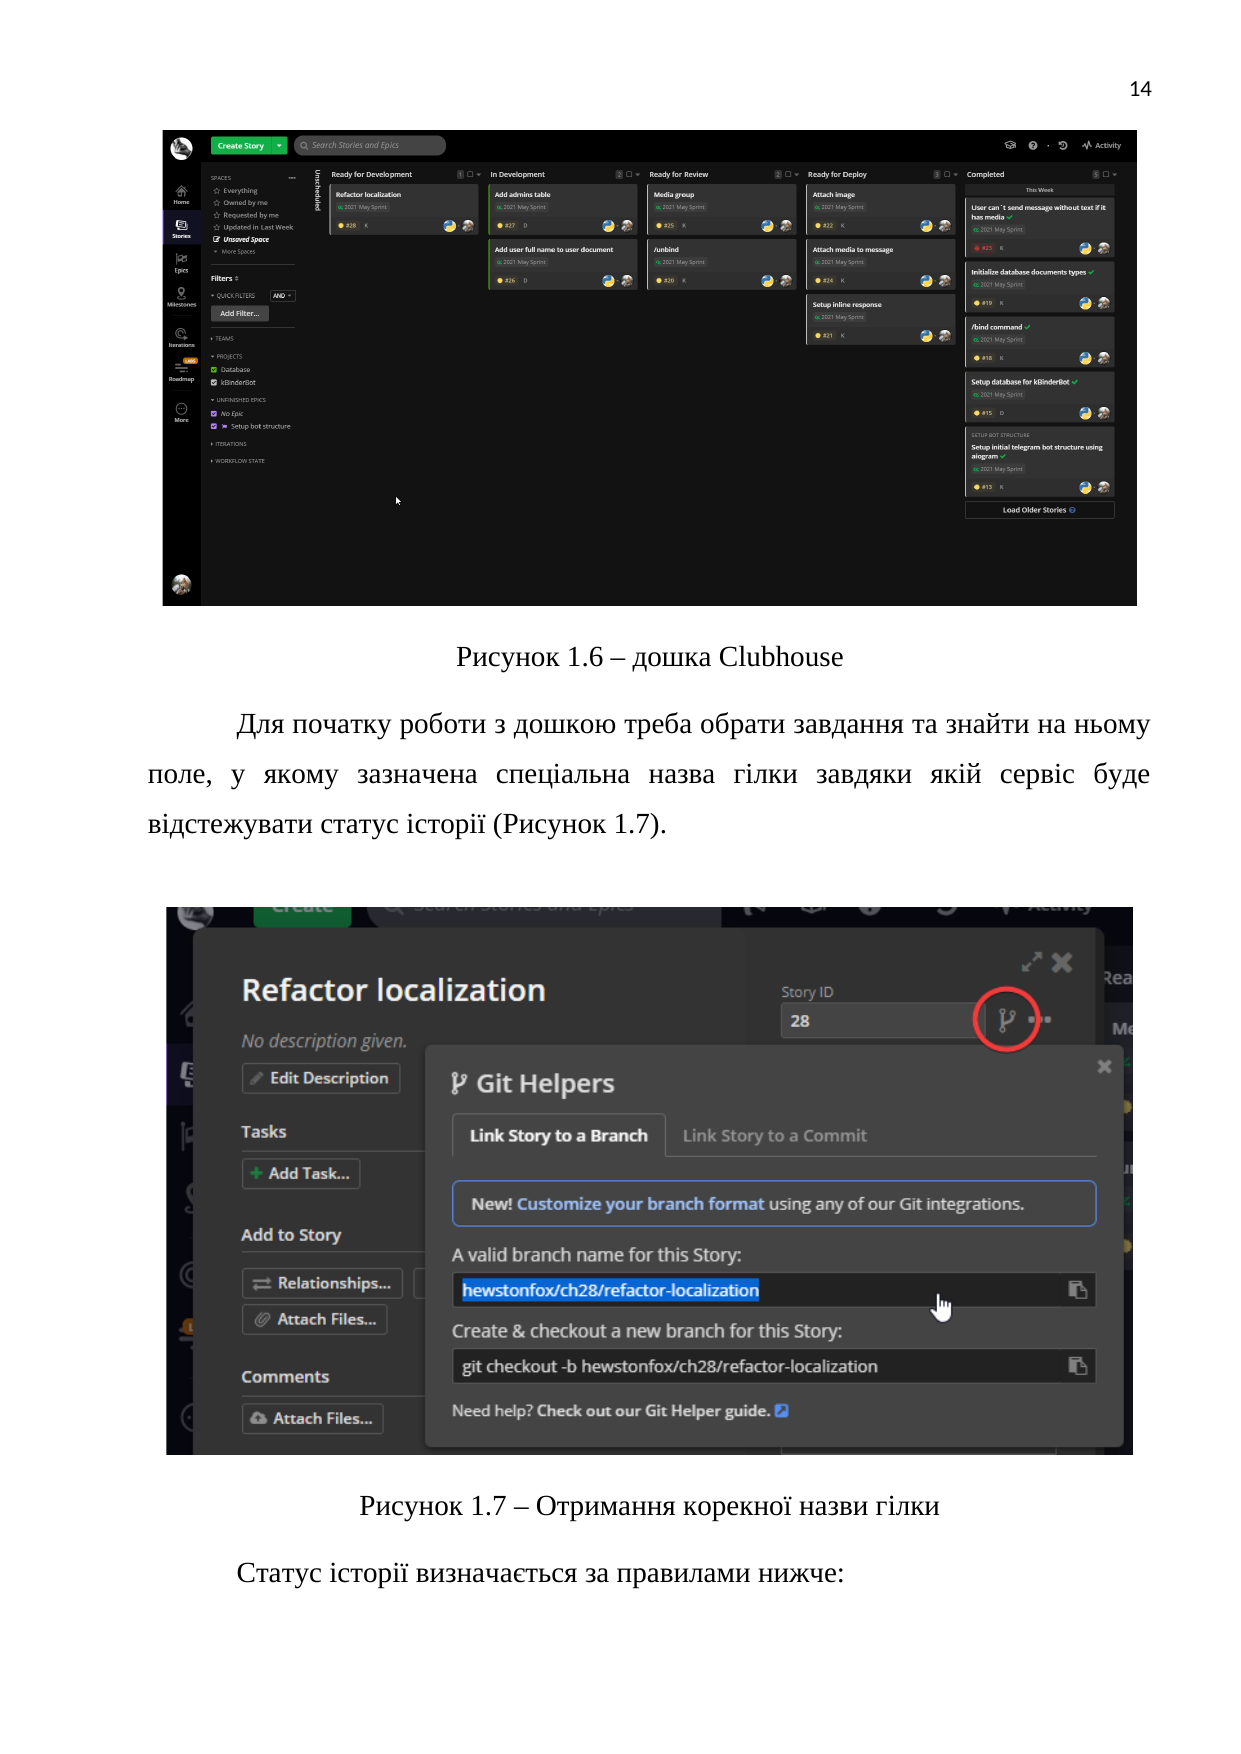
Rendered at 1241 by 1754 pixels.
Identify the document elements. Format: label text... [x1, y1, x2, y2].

text Рисунок 1.7 – Отримання корекної назви гілки [148, 1488, 1152, 1522]
text Рисунок 1.6 – дошка Clubhouse [148, 639, 1152, 672]
picture [166, 907, 1133, 1455]
text Статус історії визначається за правилами нижче: [148, 1556, 1152, 1589]
picture [162, 130, 1137, 606]
text Для початку роботи з дошкою треба обрати завдання та знайти на ньому поле, у якому зазначена спеціальна назва гілки завдяки якій сервіс буде відстежувати статус історії (Рисунок 1.7). [148, 706, 1152, 840]
